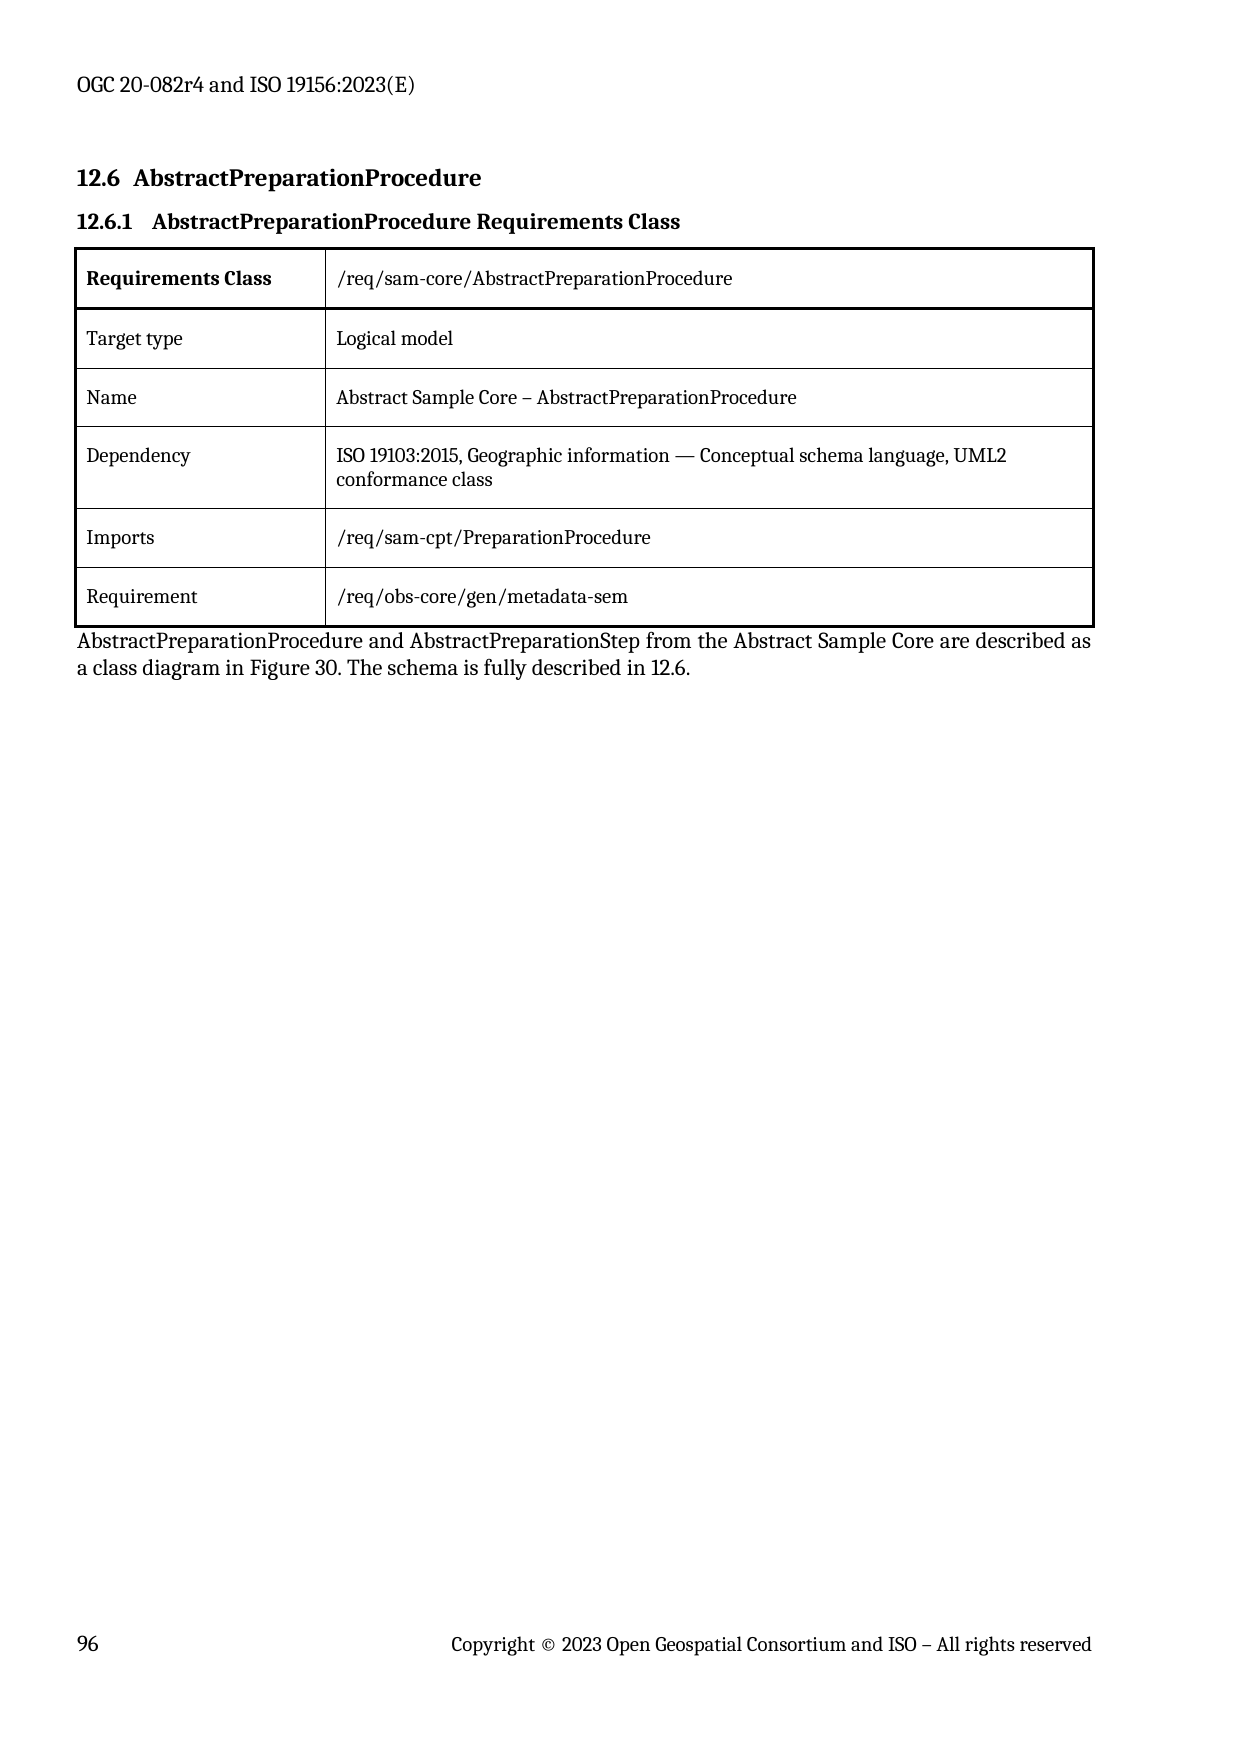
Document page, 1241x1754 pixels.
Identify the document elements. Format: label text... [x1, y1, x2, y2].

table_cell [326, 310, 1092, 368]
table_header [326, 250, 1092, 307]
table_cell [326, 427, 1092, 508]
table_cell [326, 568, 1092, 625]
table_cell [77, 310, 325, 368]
subtitle AbstractPreparationProcedure [77, 166, 1092, 192]
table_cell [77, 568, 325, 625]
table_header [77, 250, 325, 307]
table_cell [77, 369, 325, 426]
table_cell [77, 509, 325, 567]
subtitle AbstractPreparationProcedure Requirements Class [77, 210, 1092, 234]
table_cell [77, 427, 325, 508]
text AbstractPreparationProcedure and AbstractPreparationStep from the Abstract Sample Core are described as a class diagram in Figure 30. The schema is fully described in 12.6. [77, 628, 1092, 681]
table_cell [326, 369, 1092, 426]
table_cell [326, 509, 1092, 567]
